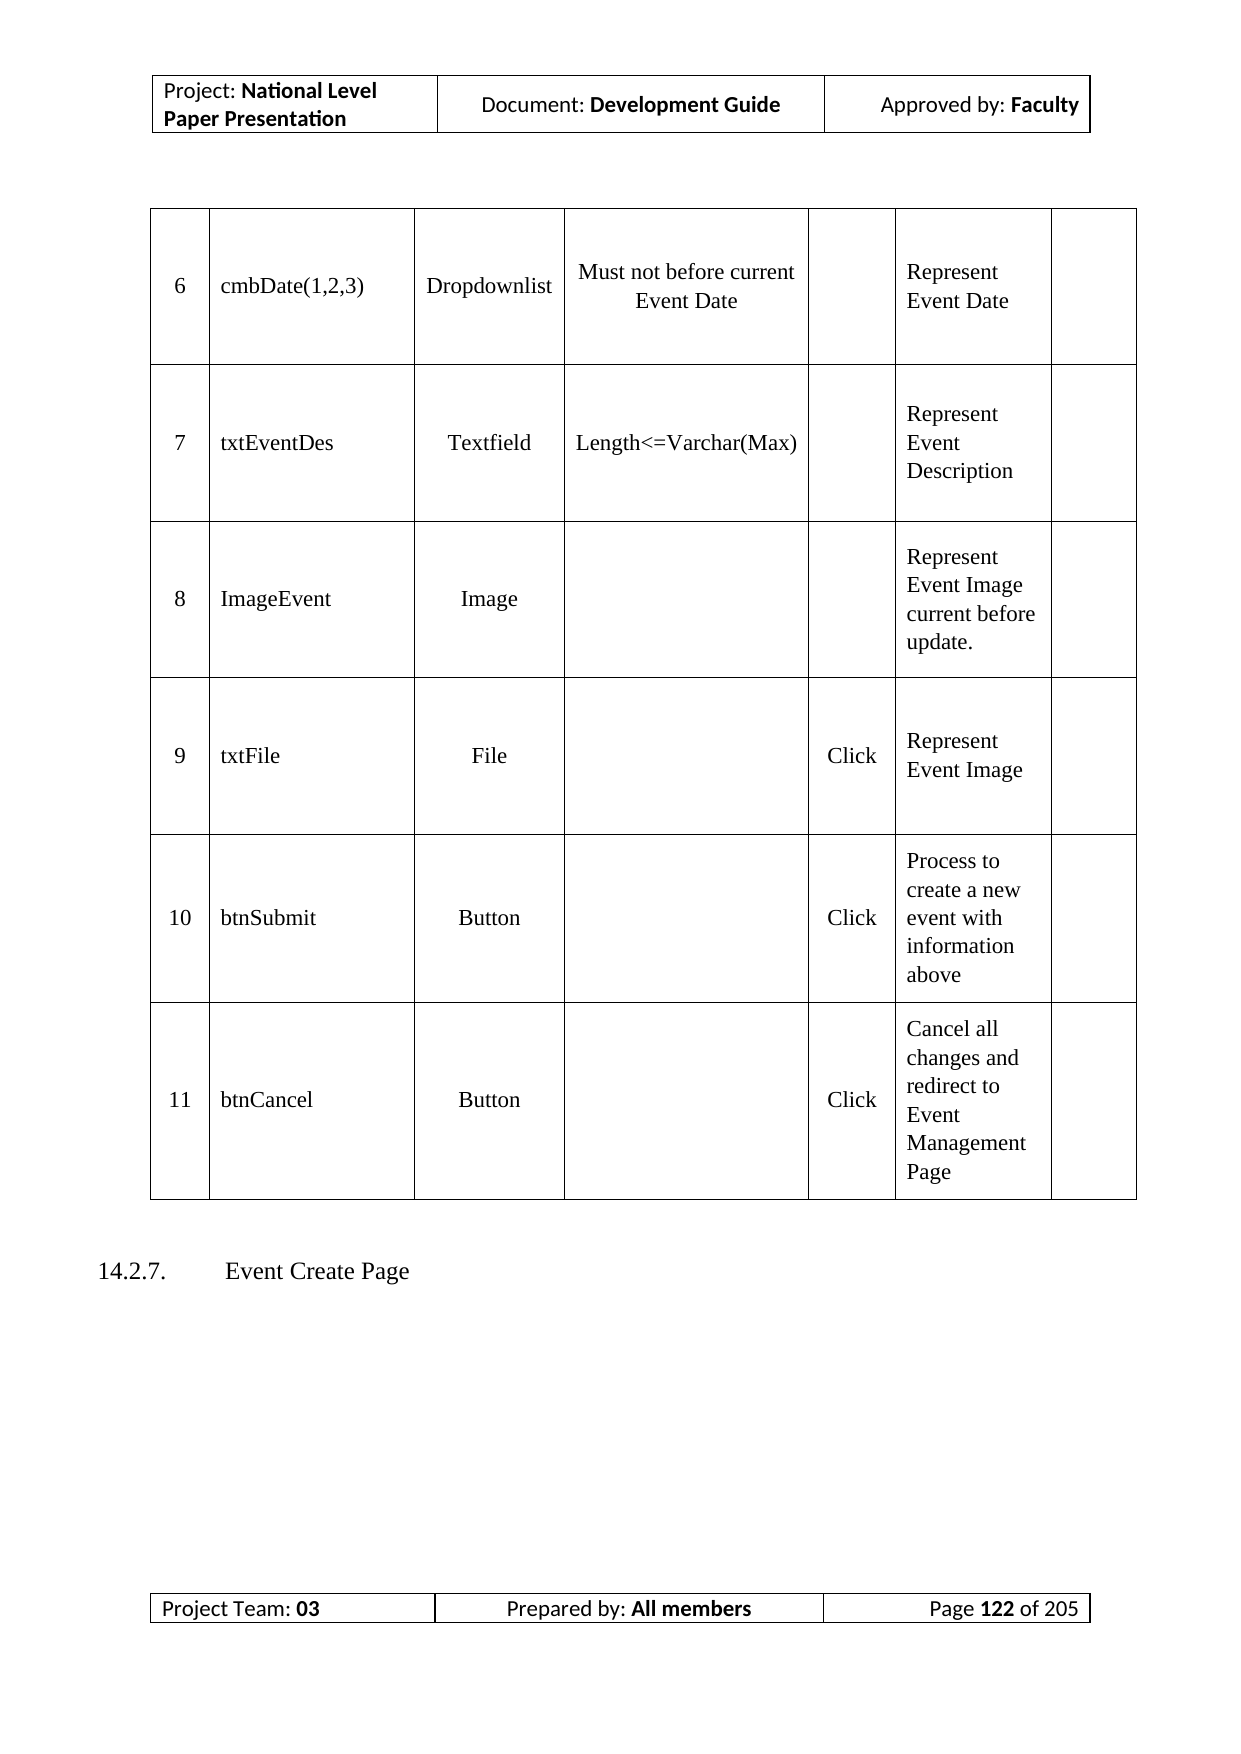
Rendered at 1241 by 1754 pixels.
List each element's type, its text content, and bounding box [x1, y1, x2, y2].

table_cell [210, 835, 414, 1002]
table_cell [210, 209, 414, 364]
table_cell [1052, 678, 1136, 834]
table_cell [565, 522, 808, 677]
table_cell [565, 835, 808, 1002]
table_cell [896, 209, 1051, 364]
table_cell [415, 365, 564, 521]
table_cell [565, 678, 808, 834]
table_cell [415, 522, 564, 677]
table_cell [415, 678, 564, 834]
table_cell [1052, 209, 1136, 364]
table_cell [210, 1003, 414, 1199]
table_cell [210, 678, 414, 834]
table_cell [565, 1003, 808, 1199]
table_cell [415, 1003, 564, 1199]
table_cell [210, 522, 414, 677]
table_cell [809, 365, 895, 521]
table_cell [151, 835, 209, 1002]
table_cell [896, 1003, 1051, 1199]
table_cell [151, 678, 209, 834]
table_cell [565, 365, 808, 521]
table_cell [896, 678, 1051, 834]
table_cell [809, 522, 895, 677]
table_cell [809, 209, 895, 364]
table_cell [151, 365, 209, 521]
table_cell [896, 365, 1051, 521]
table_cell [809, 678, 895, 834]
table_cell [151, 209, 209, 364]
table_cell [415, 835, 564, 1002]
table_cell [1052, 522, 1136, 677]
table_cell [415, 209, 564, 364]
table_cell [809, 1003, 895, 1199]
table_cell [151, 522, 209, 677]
list Event Create Page [97, 1256, 1090, 1284]
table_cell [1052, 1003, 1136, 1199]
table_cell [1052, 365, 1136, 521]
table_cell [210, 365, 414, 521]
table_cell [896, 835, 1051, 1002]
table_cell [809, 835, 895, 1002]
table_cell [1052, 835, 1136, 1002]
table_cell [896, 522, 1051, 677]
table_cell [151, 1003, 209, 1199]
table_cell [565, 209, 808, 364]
